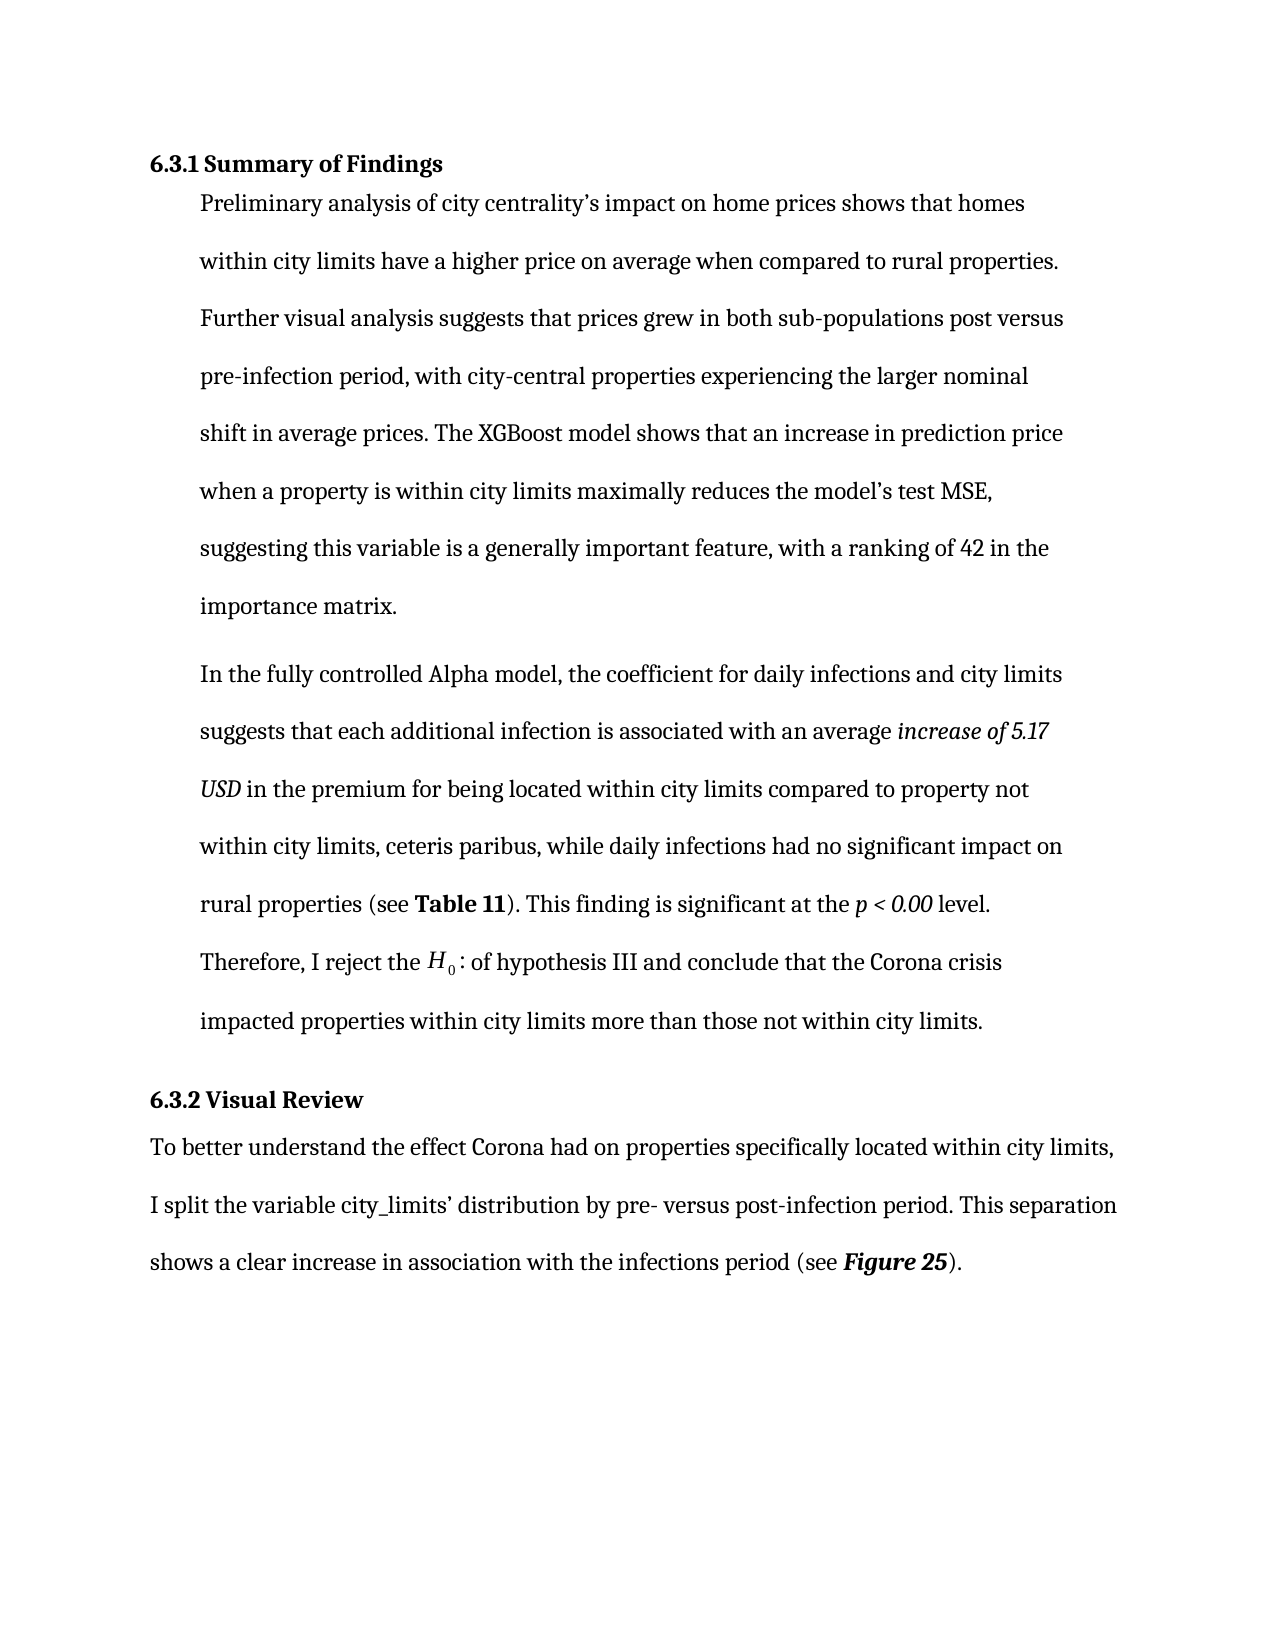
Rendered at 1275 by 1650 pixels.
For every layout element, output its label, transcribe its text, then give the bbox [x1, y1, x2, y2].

text To better understand the effect Corona had on properties specifically located within city limits, I split the variable city_limits’ distribution by pre- versus post-infection period. This separation shows a clear increase in association with the infections period (see Figure 25). [150, 1133, 1125, 1277]
text In the fully controlled Alpha model, the coefficient for daily infections and city limits suggests that each additional infection is associated with an average increase of 5.17 USD in the premium for being located within city limits compared to property not within city limits, ceteris paribus, while daily infections had no significant impact on rural properties (see Table 11). This finding is significant at the p < 0.00 level. Therefore, I reject the of hypothesis III and conclude that the Corona crisis impacted properties within city limits more than those not within city limits. [200, 659, 1075, 1036]
subtitle 6.3.1 Summary of Findings [150, 150, 1125, 179]
text Preliminary analysis of city centrality’s impact on home prices shows that homes within city limits have a higher price on average when compared to rural properties. Further visual analysis suggests that prices grew in both sub-populations post versus pre-infection period, with city-central properties experiencing the larger nominal shift in average prices. The XGBoost model shows that an increase in prediction price when a property is within city limits maximally reduces the model’s test MSE, suggesting this variable is a generally important feature, with a ranking of 42 in the importance matrix. [200, 189, 1075, 620]
subtitle 6.3.2 Visual Review [150, 1086, 1125, 1114]
